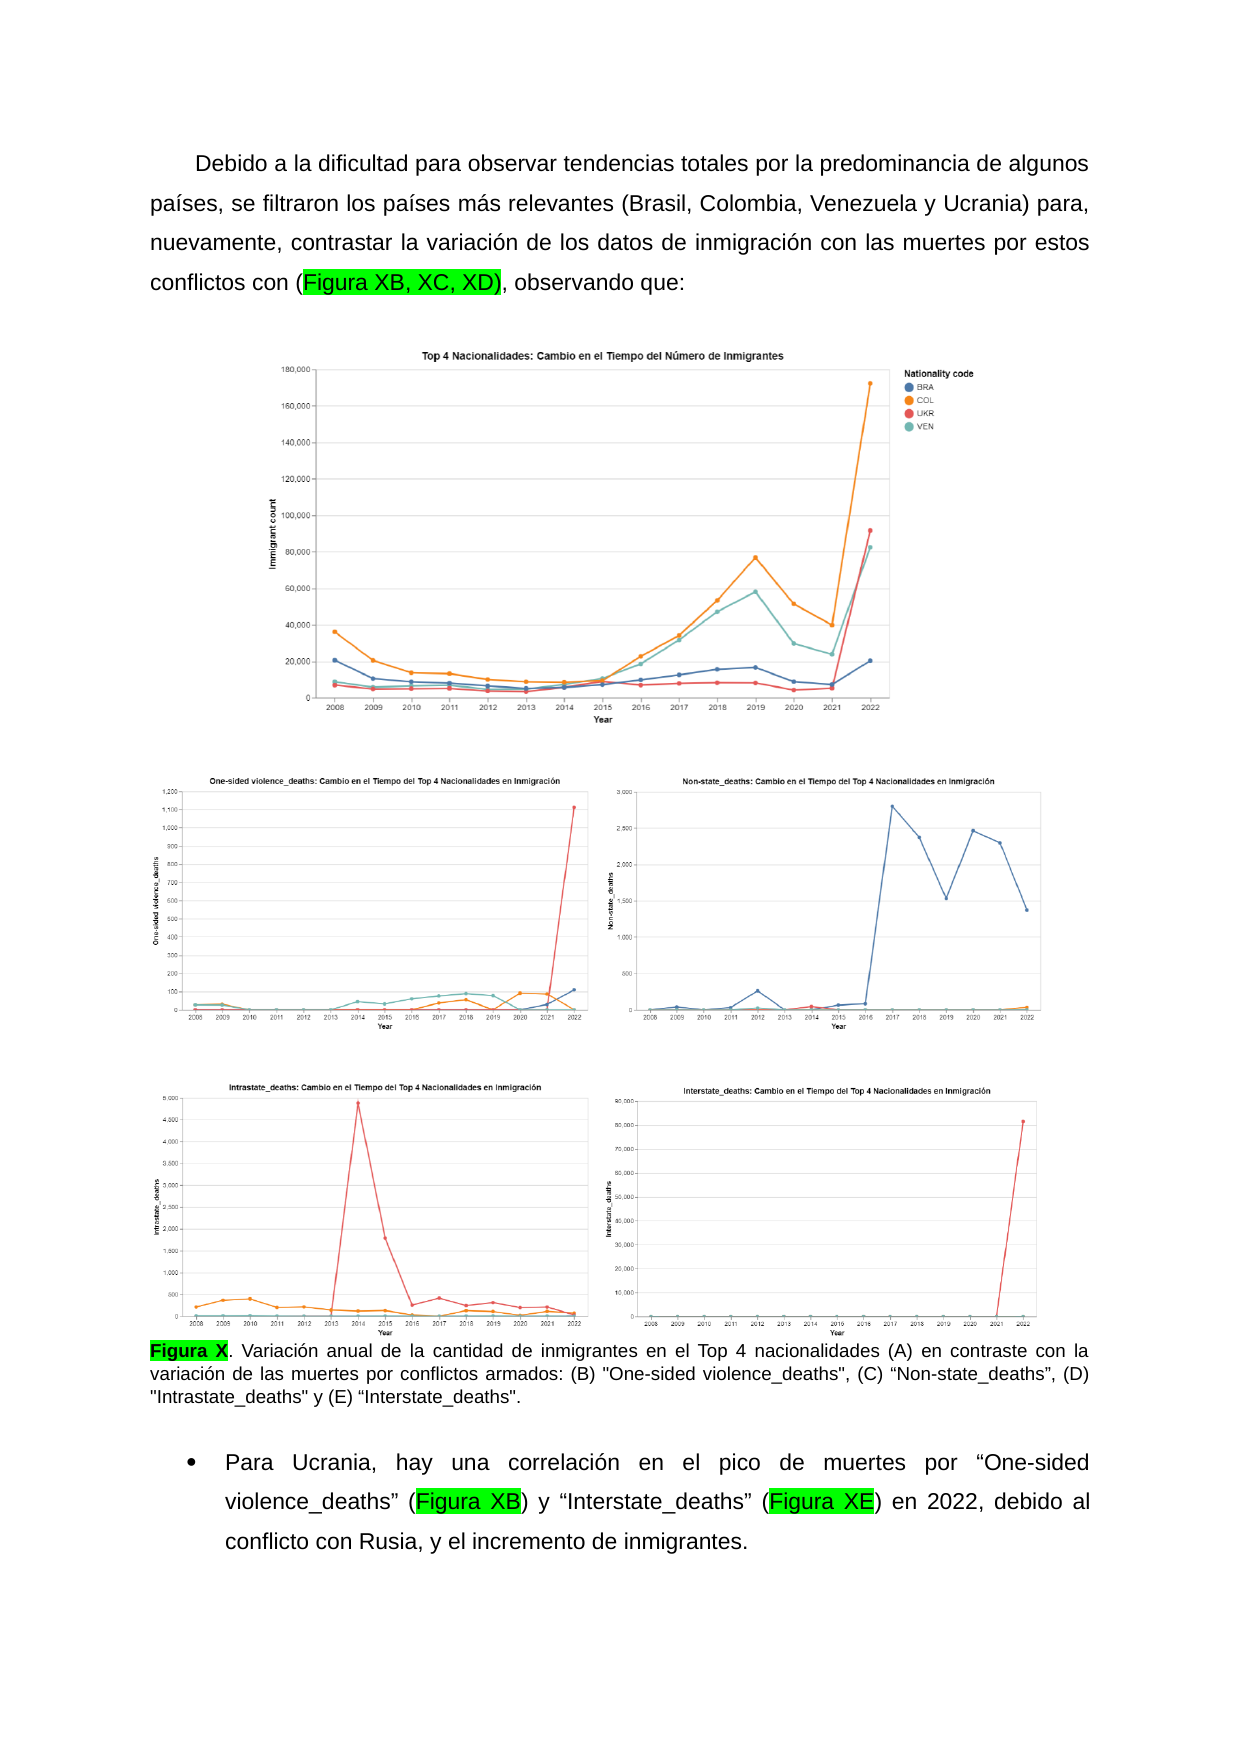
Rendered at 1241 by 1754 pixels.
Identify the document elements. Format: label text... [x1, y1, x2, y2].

picture [264, 348, 976, 727]
list Para Ucrania, hay una correlación en el pico de muertes por “One-sided violence_deaths” (Figura XB) y “Interstate_deaths” (Figura XE) en 2022, debido al conflicto con Rusia, y el incremento de inmigrantes. [187, 1449, 1090, 1554]
text Debido a la dificultad para observar tendencias totales por la predominancia de algunos países, se filtraron los países más relevantes (Brasil, Colombia, Venezuela y Ucrania) para, nuevamente, contrastar la variación de los datos de inmigración con las muertes por estos conflictos con (Figura XB, XC, XD), observando que: [150, 150, 1090, 295]
picture [604, 776, 1046, 1032]
picture [603, 1086, 1046, 1338]
picture [150, 775, 598, 1032]
picture [150, 1081, 597, 1338]
text Figura X. Variación anual de la cantidad de inmigrantes en el Top 4 nacionalidades (A) en contraste con la variación de las muertes por conflictos armados: (B) "One-sided violence_deaths", (C) “Non-state_deaths”, (D) "Intrastate_deaths" y (E) “Interstate_deaths". [150, 1339, 1090, 1407]
